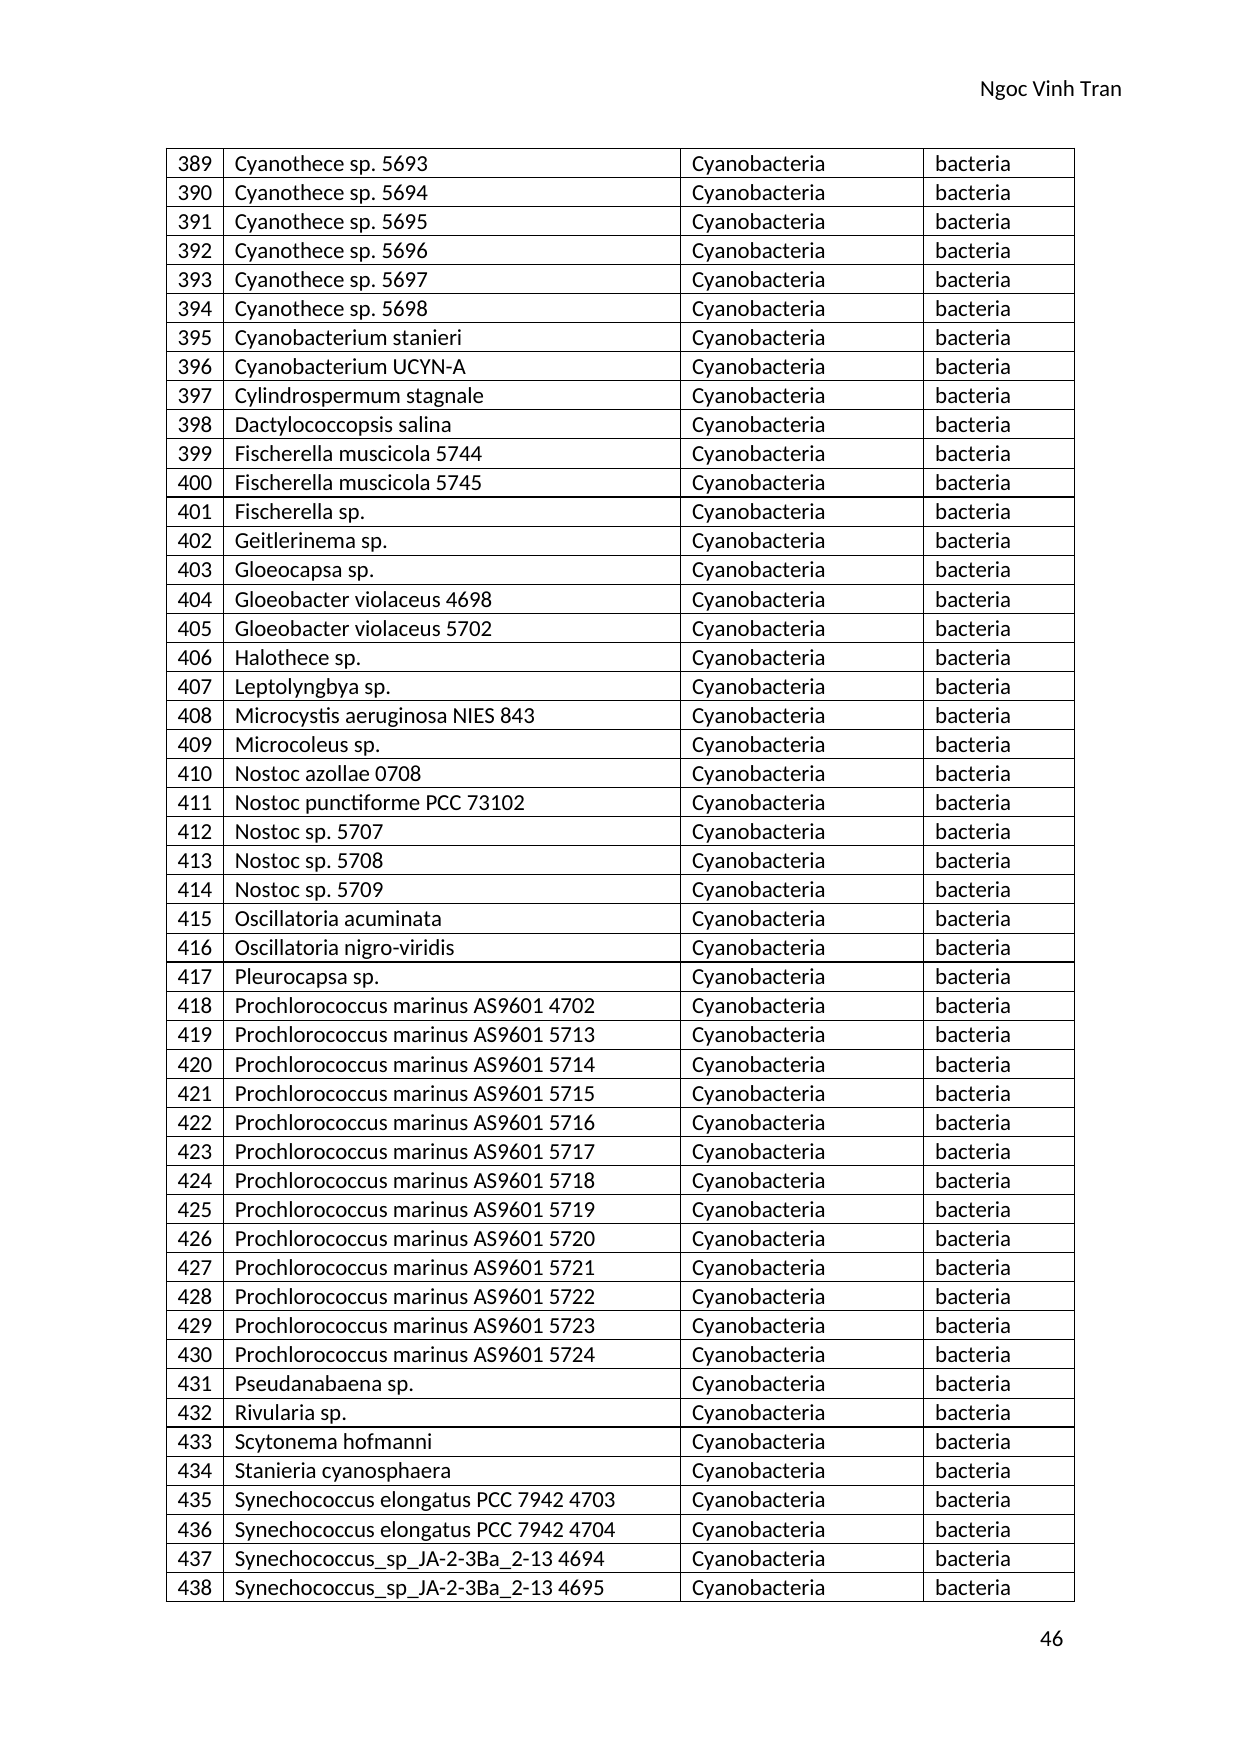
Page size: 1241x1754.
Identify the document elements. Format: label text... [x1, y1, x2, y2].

table_cell Oscillatoria acuminata [224, 904, 680, 932]
table_cell Cyanobacteria [681, 875, 923, 903]
table_cell 394 [167, 294, 223, 322]
table_cell 414 [167, 875, 223, 903]
table_cell bacteria [924, 498, 1074, 526]
table_cell bacteria [924, 1340, 1074, 1368]
table_cell 395 [167, 323, 223, 351]
table_cell Pseudanabaena sp. [224, 1369, 680, 1397]
table_cell Cyanobacteria [681, 1486, 923, 1514]
table_cell bacteria [924, 1311, 1074, 1339]
table_cell Gloeobacter violaceus 4698 [224, 585, 680, 613]
table_cell 415 [167, 904, 223, 932]
table_cell bacteria [924, 875, 1074, 903]
table_cell Cyanobacteria [681, 1224, 923, 1252]
table_cell bacteria [924, 1544, 1074, 1572]
table_cell 399 [167, 439, 223, 467]
table_cell bacteria [924, 846, 1074, 874]
table_cell bacteria [924, 410, 1074, 438]
table_cell bacteria [924, 294, 1074, 322]
table_cell 438 [167, 1573, 223, 1601]
table_cell 405 [167, 614, 223, 642]
table_cell Cyanobacteria [681, 149, 923, 177]
table_cell bacteria [924, 1399, 1074, 1426]
table_cell Cyanobacteria [681, 585, 923, 613]
table_cell Cyanobacteria [681, 1340, 923, 1368]
table_cell bacteria [924, 1021, 1074, 1049]
table_cell bacteria [924, 992, 1074, 1019]
table_cell bacteria [924, 817, 1074, 845]
table_cell Cyanobacteria [681, 963, 923, 991]
table_cell bacteria [924, 730, 1074, 758]
table_cell Microcystis aeruginosa NIES 843 [224, 701, 680, 729]
table_cell Cyanobacteria [681, 1108, 923, 1136]
table_cell bacteria [924, 207, 1074, 235]
table_cell 424 [167, 1166, 223, 1194]
table_cell 416 [167, 934, 223, 961]
table_cell Synechococcus_sp_JA-2-3Ba_2-13 4694 [224, 1544, 680, 1572]
table_cell Cyanothece sp. 5694 [224, 178, 680, 206]
table_cell Cyanobacteria [681, 643, 923, 671]
table_cell Prochlorococcus marinus AS9601 5714 [224, 1050, 680, 1078]
table_cell 392 [167, 236, 223, 264]
table_cell Nostoc sp. 5708 [224, 846, 680, 874]
table_cell bacteria [924, 1166, 1074, 1194]
table_cell Synechococcus elongatus PCC 7942 4703 [224, 1486, 680, 1514]
table_cell Cyanobacteria [681, 1515, 923, 1543]
table_cell Cyanobacteria [681, 207, 923, 235]
table_cell Cyanobacteria [681, 759, 923, 787]
table_cell bacteria [924, 178, 1074, 206]
table_cell bacteria [924, 381, 1074, 409]
table_cell Nostoc punctiforme PCC 73102 [224, 788, 680, 816]
table_cell bacteria [924, 1079, 1074, 1107]
table_cell 393 [167, 265, 223, 293]
table_cell Cyanobacteria [681, 1079, 923, 1107]
table_cell 406 [167, 643, 223, 671]
table_cell 425 [167, 1195, 223, 1223]
table_cell Fischerella muscicola 5744 [224, 439, 680, 467]
table_cell bacteria [924, 1573, 1074, 1601]
table_cell Cyanobacteria [681, 730, 923, 758]
table_cell 390 [167, 178, 223, 206]
table_cell Prochlorococcus marinus AS9601 5719 [224, 1195, 680, 1223]
table_cell Pleurocapsa sp. [224, 963, 680, 991]
table_cell bacteria [924, 1137, 1074, 1165]
table_cell Cyanobacteria [681, 265, 923, 293]
table_cell Prochlorococcus marinus AS9601 5723 [224, 1311, 680, 1339]
table_cell bacteria [924, 1515, 1074, 1543]
table_cell bacteria [924, 236, 1074, 264]
table_cell bacteria [924, 527, 1074, 554]
table_cell Cyanobacteria [681, 1457, 923, 1484]
table_cell Cyanobacteria [681, 469, 923, 496]
table_cell 409 [167, 730, 223, 758]
table_cell 396 [167, 352, 223, 380]
table_cell 413 [167, 846, 223, 874]
table_cell Prochlorococcus marinus AS9601 5715 [224, 1079, 680, 1107]
table_cell Cyanobacteria [681, 1399, 923, 1426]
table_cell Synechococcus_sp_JA-2-3Ba_2-13 4695 [224, 1573, 680, 1601]
table_cell Cyanothece sp. 5697 [224, 265, 680, 293]
table_cell 403 [167, 556, 223, 584]
table_cell Cyanobacteria [681, 1137, 923, 1165]
table_cell 435 [167, 1486, 223, 1514]
table_cell Halothece sp. [224, 643, 680, 671]
table_cell Stanieria cyanosphaera [224, 1457, 680, 1484]
table_cell Cyanothece sp. 5698 [224, 294, 680, 322]
table_cell bacteria [924, 1369, 1074, 1397]
table_cell bacteria [924, 1486, 1074, 1514]
table_cell Cyanothece sp. 5695 [224, 207, 680, 235]
table_cell Cyanothece sp. 5696 [224, 236, 680, 264]
table_cell 404 [167, 585, 223, 613]
table_cell Prochlorococcus marinus AS9601 5724 [224, 1340, 680, 1368]
table_cell Fischerella sp. [224, 498, 680, 526]
table_cell 407 [167, 672, 223, 700]
table_cell 391 [167, 207, 223, 235]
table_cell Cyanobacteria [681, 1369, 923, 1397]
table_cell bacteria [924, 1282, 1074, 1310]
table_cell Cyanobacteria [681, 381, 923, 409]
table_cell 420 [167, 1050, 223, 1078]
table_cell bacteria [924, 585, 1074, 613]
table_cell 410 [167, 759, 223, 787]
table_cell Cyanobacteria [681, 1428, 923, 1456]
table_cell Cyanobacteria [681, 846, 923, 874]
table_cell Cyanobacteria [681, 1195, 923, 1223]
table_cell 436 [167, 1515, 223, 1543]
table_cell Gloeocapsa sp. [224, 556, 680, 584]
table_cell 419 [167, 1021, 223, 1049]
table_cell 430 [167, 1340, 223, 1368]
table_cell Cyanobacteria [681, 439, 923, 467]
table_cell Nostoc azollae 0708 [224, 759, 680, 787]
table_cell Oscillatoria nigro-viridis [224, 934, 680, 961]
table_cell bacteria [924, 352, 1074, 380]
table_cell Prochlorococcus marinus AS9601 5721 [224, 1253, 680, 1281]
table_cell Cyanobacterium stanieri [224, 323, 680, 351]
table_cell Geitlerinema sp. [224, 527, 680, 554]
table_cell bacteria [924, 934, 1074, 961]
table_cell Prochlorococcus marinus AS9601 5716 [224, 1108, 680, 1136]
table_cell 418 [167, 992, 223, 1019]
table_cell Cyanobacteria [681, 236, 923, 264]
table_cell Microcoleus sp. [224, 730, 680, 758]
table_cell Cyanobacteria [681, 1050, 923, 1078]
table_cell Nostoc sp. 5707 [224, 817, 680, 845]
table_cell Cyanothece sp. 5693 [224, 149, 680, 177]
table_cell 433 [167, 1428, 223, 1456]
table_cell Fischerella muscicola 5745 [224, 469, 680, 496]
table_cell 408 [167, 701, 223, 729]
table_cell Gloeobacter violaceus 5702 [224, 614, 680, 642]
table_cell Rivularia sp. [224, 1399, 680, 1426]
table_cell Cyanobacteria [681, 294, 923, 322]
table_cell Cyanobacteria [681, 1166, 923, 1194]
table_cell bacteria [924, 1428, 1074, 1456]
table_cell Cyanobacteria [681, 556, 923, 584]
table_cell Cyanobacteria [681, 527, 923, 554]
table_cell bacteria [924, 265, 1074, 293]
table_cell bacteria [924, 556, 1074, 584]
table_cell bacteria [924, 788, 1074, 816]
table_cell Cyanobacteria [681, 1253, 923, 1281]
table_cell Cyanobacteria [681, 904, 923, 932]
table_cell 432 [167, 1399, 223, 1426]
table_cell bacteria [924, 963, 1074, 991]
table_cell bacteria [924, 904, 1074, 932]
table_cell Cyanobacteria [681, 323, 923, 351]
table_cell Cyanobacteria [681, 410, 923, 438]
table_cell bacteria [924, 1457, 1074, 1484]
table_cell 412 [167, 817, 223, 845]
table_cell Prochlorococcus marinus AS9601 5713 [224, 1021, 680, 1049]
table_cell 401 [167, 498, 223, 526]
table_cell Dactylococcopsis salina [224, 410, 680, 438]
table_cell 426 [167, 1224, 223, 1252]
table_cell 437 [167, 1544, 223, 1572]
table_cell 427 [167, 1253, 223, 1281]
table_cell bacteria [924, 701, 1074, 729]
table_cell Prochlorococcus marinus AS9601 5722 [224, 1282, 680, 1310]
table_cell bacteria [924, 614, 1074, 642]
table_cell 389 [167, 149, 223, 177]
table_cell 398 [167, 410, 223, 438]
table_cell bacteria [924, 759, 1074, 787]
table_cell 429 [167, 1311, 223, 1339]
table_cell Cyanobacteria [681, 817, 923, 845]
table_cell Synechococcus elongatus PCC 7942 4704 [224, 1515, 680, 1543]
table_cell Cyanobacteria [681, 788, 923, 816]
table_cell Leptolyngbya sp. [224, 672, 680, 700]
table_cell bacteria [924, 672, 1074, 700]
table_cell Cyanobacteria [681, 672, 923, 700]
table_cell bacteria [924, 1050, 1074, 1078]
table_cell 400 [167, 469, 223, 496]
table_cell 417 [167, 963, 223, 991]
table_cell Cyanobacteria [681, 934, 923, 961]
table_cell Cyanobacteria [681, 701, 923, 729]
table_cell Cyanobacteria [681, 1021, 923, 1049]
table_cell Scytonema hofmanni [224, 1428, 680, 1456]
table_cell bacteria [924, 643, 1074, 671]
table_cell 402 [167, 527, 223, 554]
table_cell Cyanobacteria [681, 1311, 923, 1339]
table_cell Cyanobacteria [681, 1282, 923, 1310]
table_cell bacteria [924, 323, 1074, 351]
table_cell Cyanobacteria [681, 352, 923, 380]
table_cell Cyanobacteria [681, 178, 923, 206]
table_cell 411 [167, 788, 223, 816]
table_cell bacteria [924, 439, 1074, 467]
table_cell bacteria [924, 469, 1074, 496]
table_cell 423 [167, 1137, 223, 1165]
table_cell Prochlorococcus marinus AS9601 5720 [224, 1224, 680, 1252]
table_cell bacteria [924, 1195, 1074, 1223]
table_cell Prochlorococcus marinus AS9601 5717 [224, 1137, 680, 1165]
table_cell Cyanobacteria [681, 614, 923, 642]
table_cell Cyanobacteria [681, 1573, 923, 1601]
table_cell Cyanobacteria [681, 992, 923, 1019]
table_cell Prochlorococcus marinus AS9601 5718 [224, 1166, 680, 1194]
table_cell Cyanobacterium UCYN-A [224, 352, 680, 380]
table_cell bacteria [924, 1108, 1074, 1136]
table_cell Prochlorococcus marinus AS9601 4702 [224, 992, 680, 1019]
table_cell 431 [167, 1369, 223, 1397]
table_cell bacteria [924, 1253, 1074, 1281]
table_cell 397 [167, 381, 223, 409]
table_cell bacteria [924, 149, 1074, 177]
table_cell 422 [167, 1108, 223, 1136]
table_cell Cylindrospermum stagnale [224, 381, 680, 409]
table_cell Cyanobacteria [681, 1544, 923, 1572]
table_cell Cyanobacteria [681, 498, 923, 526]
table_cell 434 [167, 1457, 223, 1484]
table_cell Nostoc sp. 5709 [224, 875, 680, 903]
table_cell 421 [167, 1079, 223, 1107]
table_cell 428 [167, 1282, 223, 1310]
table_cell bacteria [924, 1224, 1074, 1252]
